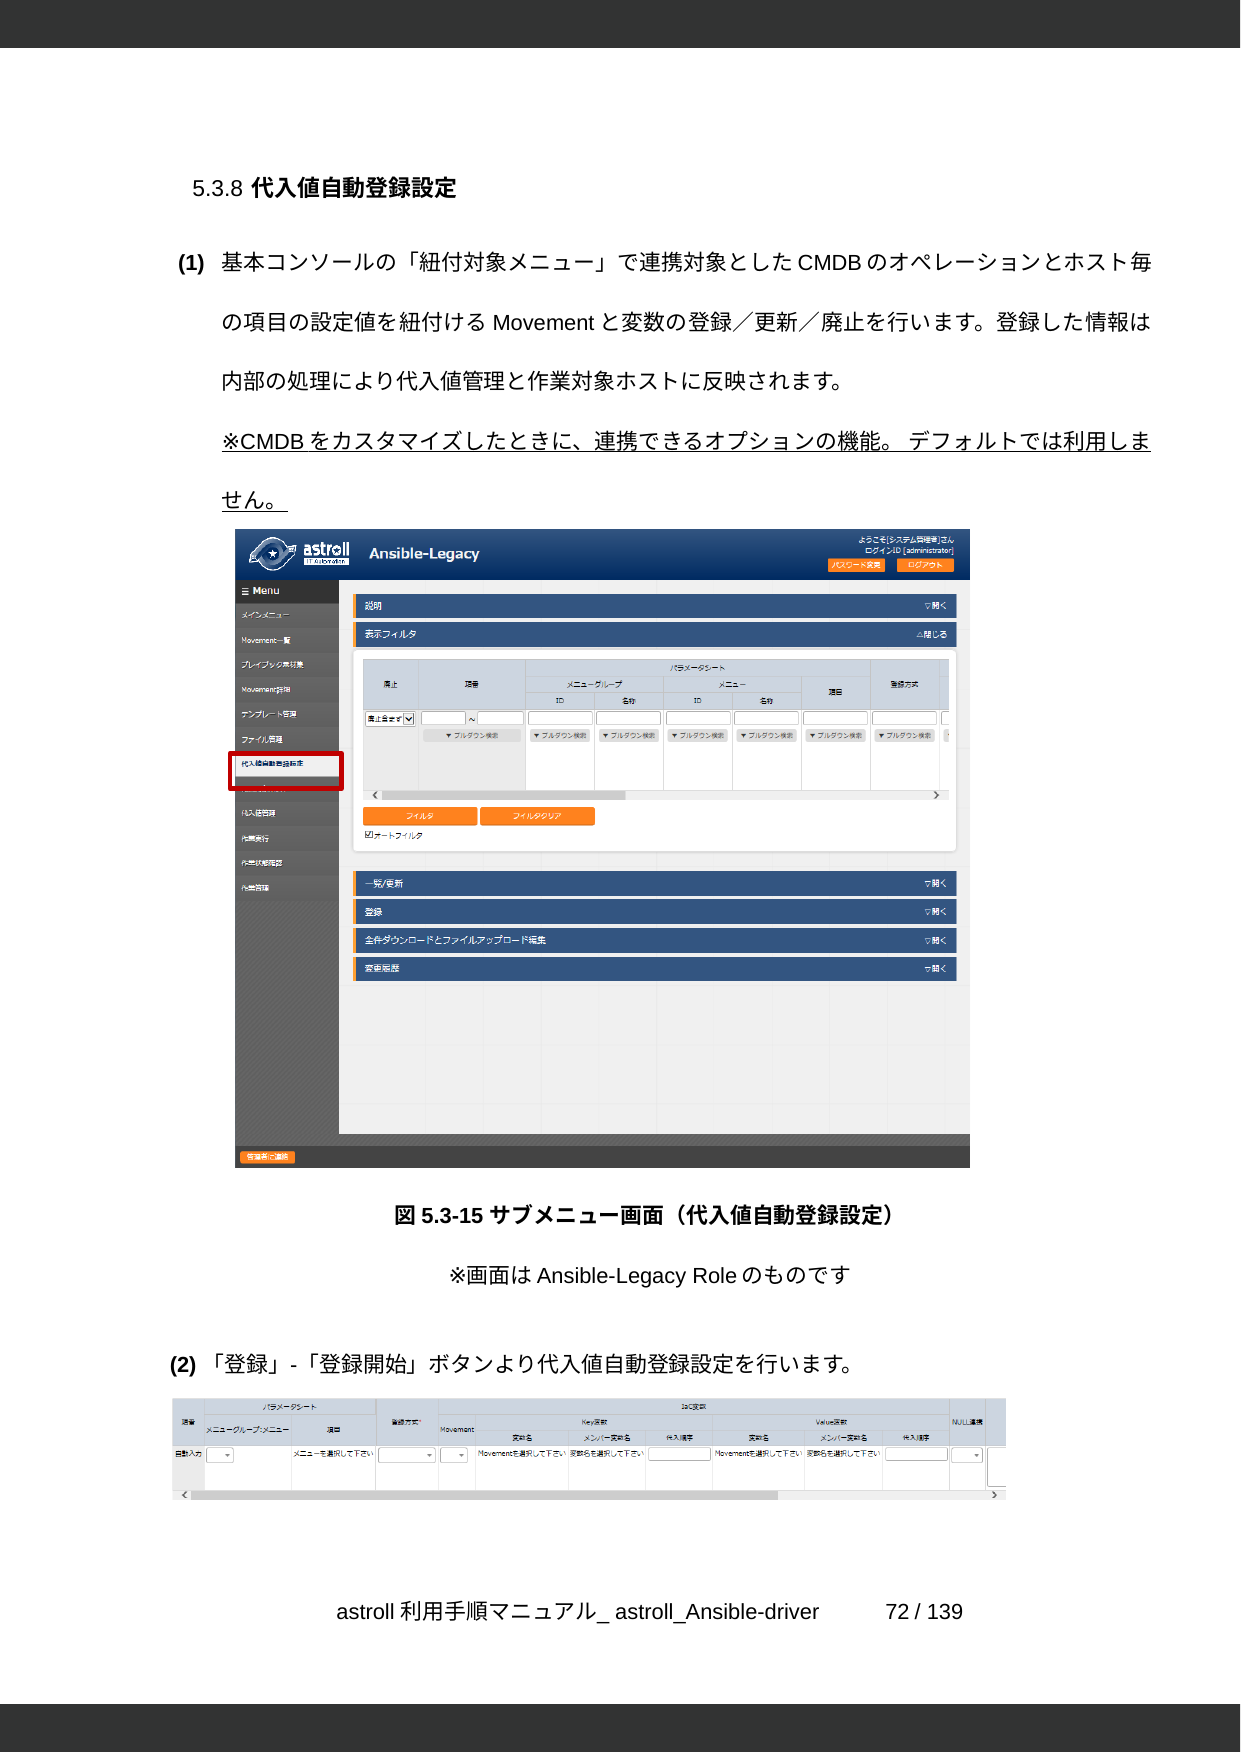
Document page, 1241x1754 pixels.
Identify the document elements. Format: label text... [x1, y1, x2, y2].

text 図 5.3-15 サブメニュー画面（代入値自動登録設定） [148, 1184, 1152, 1244]
text (2) 「登録」-「登録開始」ボタンより代入値自動登録設定を行います。 [169, 1333, 1152, 1393]
picture [235, 529, 971, 1168]
subtitle 代入値自動登録設定 [192, 157, 1152, 216]
text ※画面はAnsible-Legacy Roleのものです [148, 1244, 1152, 1304]
list 基本コンソールの「紐付対象メニュー」で連携対象としたCMDBのオぺレーションとホスト毎の項目の設定値を紐付けるMovementと変数の登録／更新／廃止を行います。登録した情報は内部の処理により代入値管理と作業対象ホストに反映されます。 ※CMDBをカスタマイズしたときに、連携できるオプションの機能。 デフォルトでは利用しません。 [178, 231, 1152, 529]
picture [169, 1393, 1010, 1503]
picture [0, 1704, 1241, 1752]
picture [235, 756, 339, 786]
picture [0, 0, 1241, 48]
